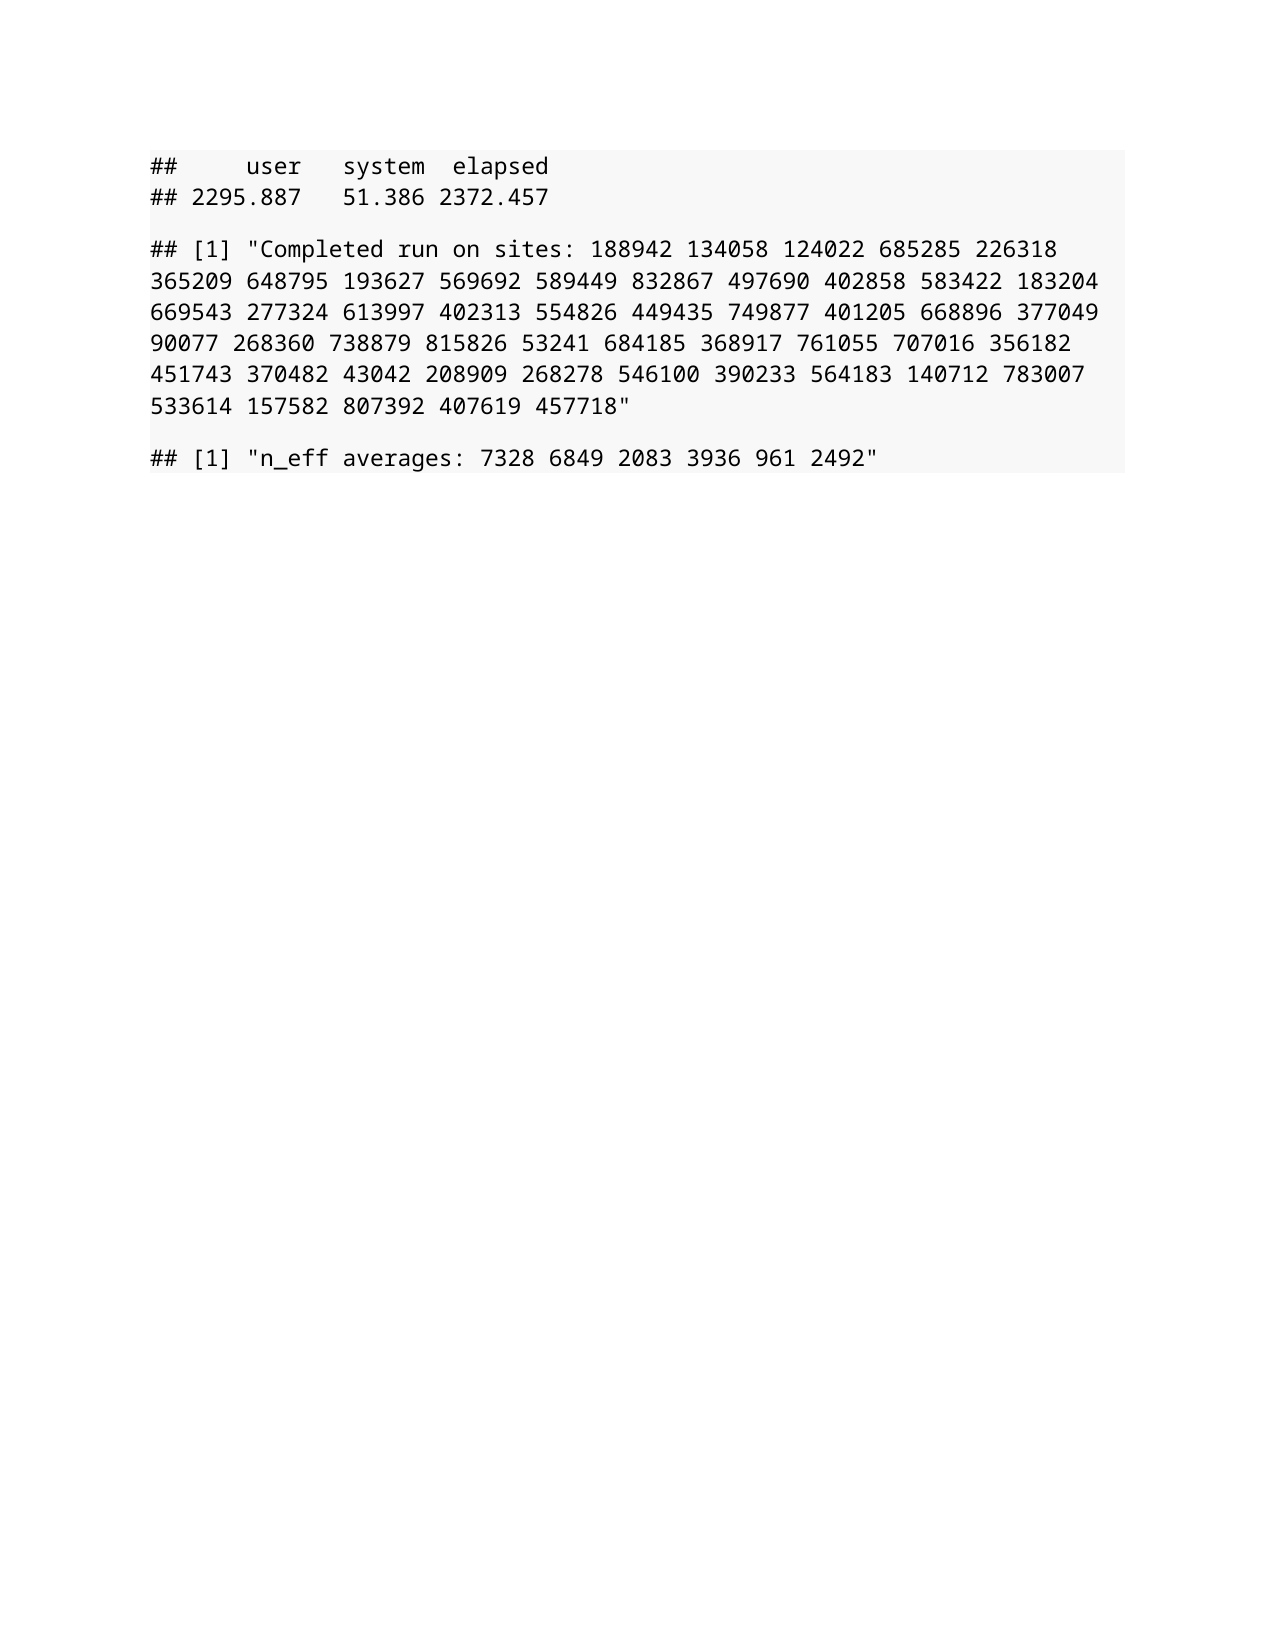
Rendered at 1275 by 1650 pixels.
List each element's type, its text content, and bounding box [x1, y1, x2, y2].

text ## [1] "n_eff averages: 7328 6849 2083 3936 961 2492" [150, 442, 1125, 473]
text ## [1] "Completed run on sites: 188942 134058 124022 685285 226318 365209 648795 193627 569692 589449 832867 497690 402858 583422 183204 669543 277324 613997 402313 554826 449435 749877 401205 668896 377049 90077 268360 738879 815826 53241 684185 368917 761055 707016 356182 451743 370482 43042 208909 268278 546100 390233 564183 140712 783007 533614 157582 807392 407619 457718" [150, 233, 1125, 421]
text ## user system elapsed ## 2295.887 51.386 2372.457 [150, 150, 1125, 212]
